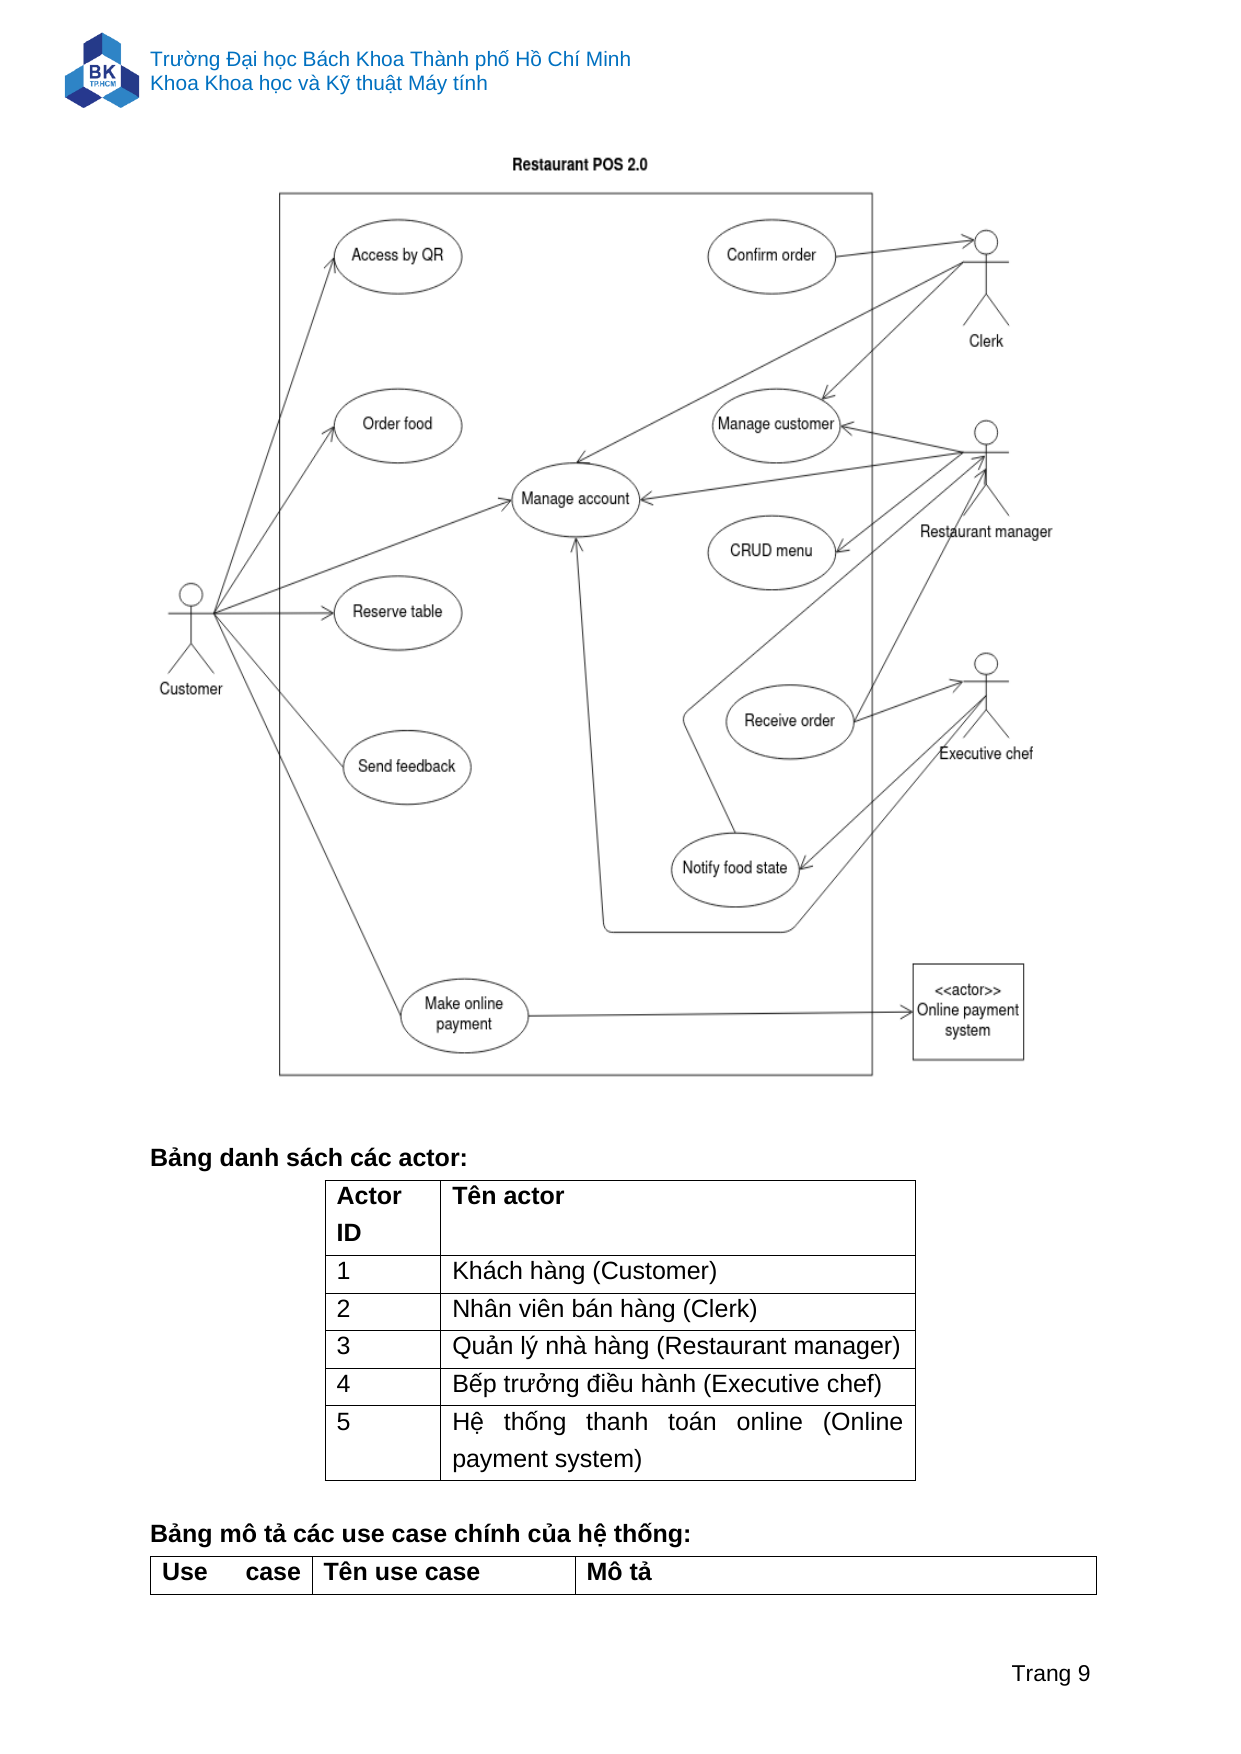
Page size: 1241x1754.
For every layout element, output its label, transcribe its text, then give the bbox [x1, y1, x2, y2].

text Bảng danh sách các actor: [150, 1143, 1090, 1172]
table_cell 3 [326, 1331, 440, 1368]
table_cell 4 [326, 1369, 440, 1405]
table_header Tên actor [441, 1181, 915, 1255]
table_header Tên use case [313, 1557, 575, 1593]
text Bảng mô tả các use case chính của hệ thống: [150, 1481, 1090, 1547]
table_header Actor ID [326, 1181, 440, 1255]
table_cell Nhân viên bán hàng (Clerk) [441, 1294, 915, 1330]
picture [150, 150, 1091, 1098]
table_header Mô tả [576, 1557, 1096, 1593]
picture [44, 29, 149, 110]
table_cell 5 [326, 1406, 440, 1480]
table_cell 2 [326, 1294, 440, 1330]
table_header Use case ID [151, 1557, 312, 1593]
table_cell Bếp trưởng điều hành (Executive chef) [441, 1369, 915, 1405]
table_cell Quản lý nhà hàng (Restaurant manager) [441, 1331, 915, 1368]
table_cell Hệ thống thanh toán online (Online payment system) [441, 1406, 915, 1480]
table_cell Khách hàng (Customer) [441, 1256, 915, 1293]
table_cell 1 [326, 1256, 440, 1293]
